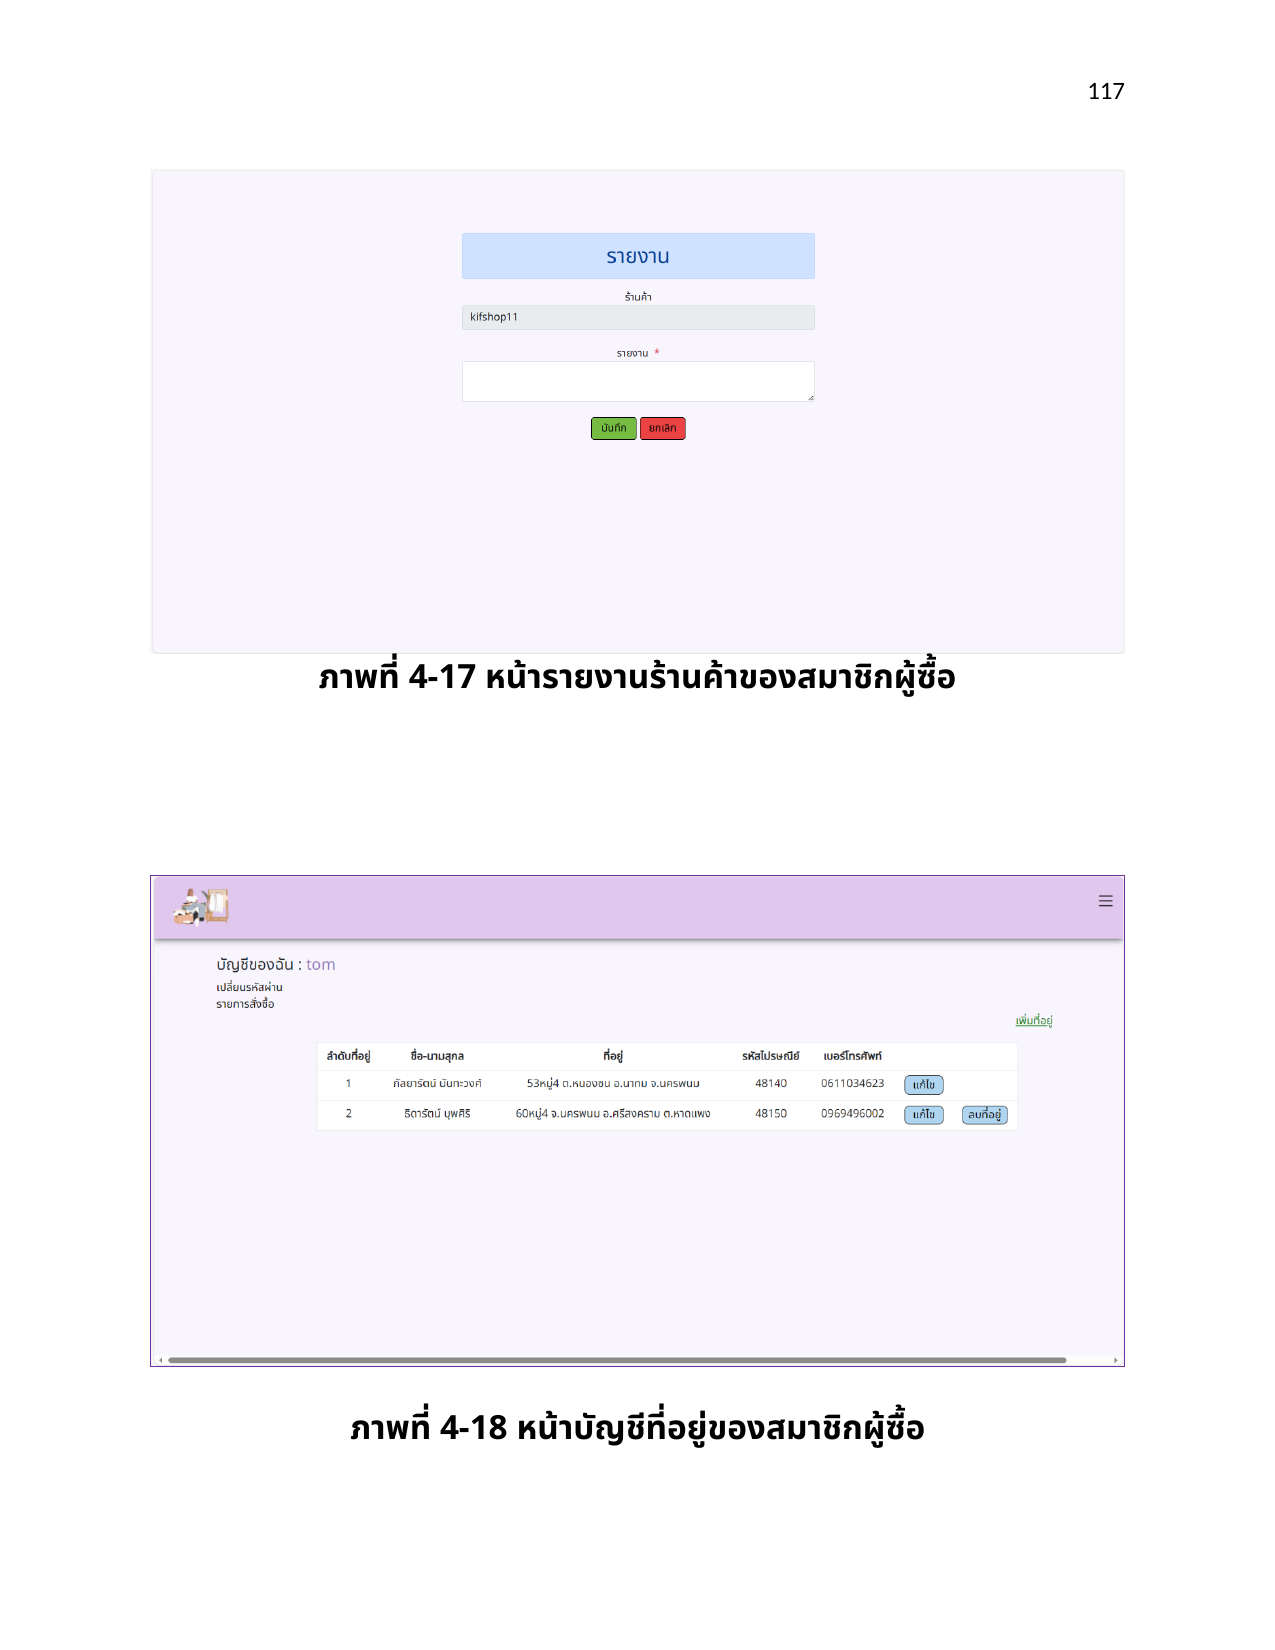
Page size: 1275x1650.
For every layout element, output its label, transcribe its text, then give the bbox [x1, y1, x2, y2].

text ภาพที่ 4-17 หน้ารายงานร้านค้าของสมาชิกผู้ซื้อ [150, 654, 1125, 704]
picture [151, 876, 1124, 1366]
text ภาพที่ 4-18 หน้าบัญชีที่อยู่ของสมาชิกผู้ซื้อ [150, 1403, 1125, 1454]
picture [150, 169, 1125, 654]
